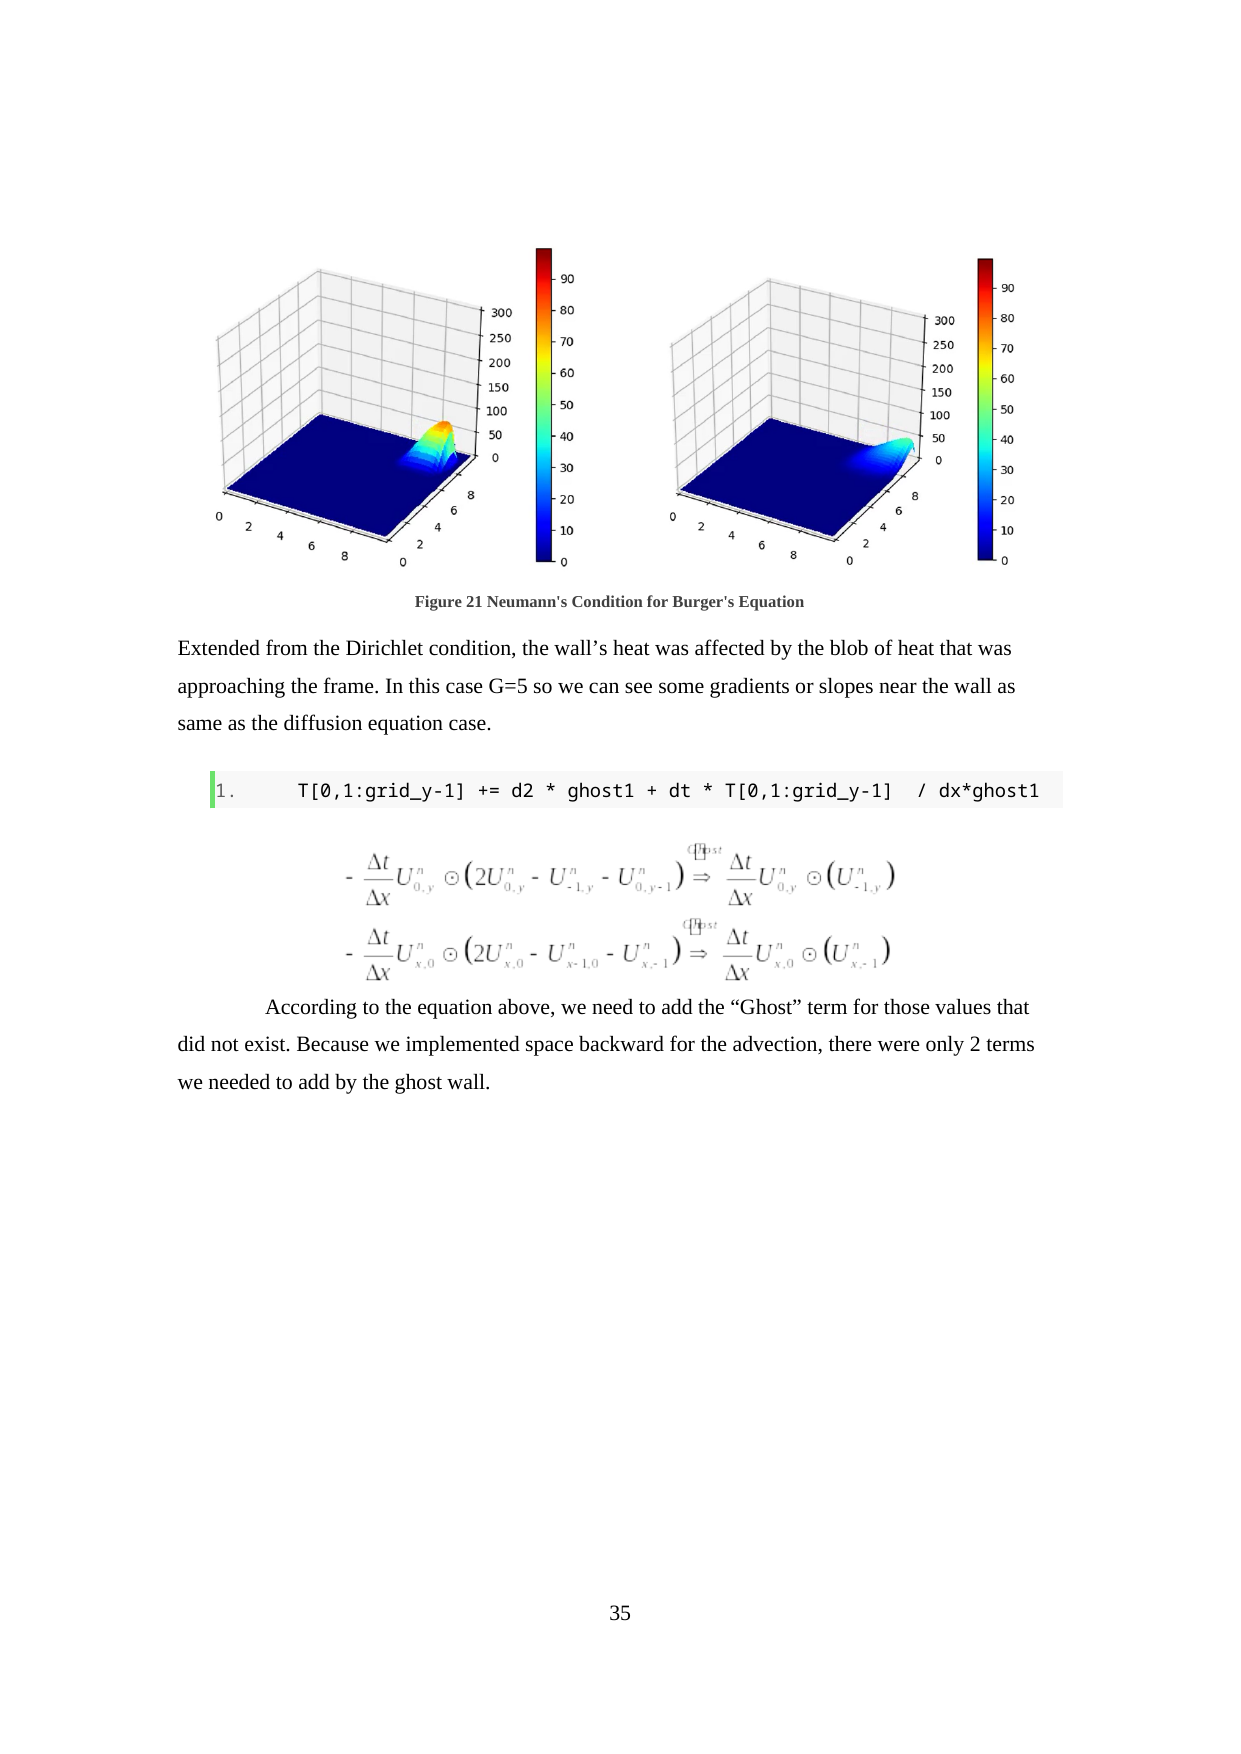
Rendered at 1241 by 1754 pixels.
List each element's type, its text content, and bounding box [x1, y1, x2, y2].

picture [177, 226, 594, 583]
list T[0,1:grid_y-1] += d2 * ghost1 + dt * T[0,1:grid_y-1] / dx*ghost1 [215, 771, 1063, 808]
picture [611, 227, 1042, 582]
text According to the equation above, we need to add the “Ghost” term for those values that did not exist. Because we implemented space backward for the advection, there were only 2 terms we needed to add by the ghost wall. [177, 988, 1063, 1100]
